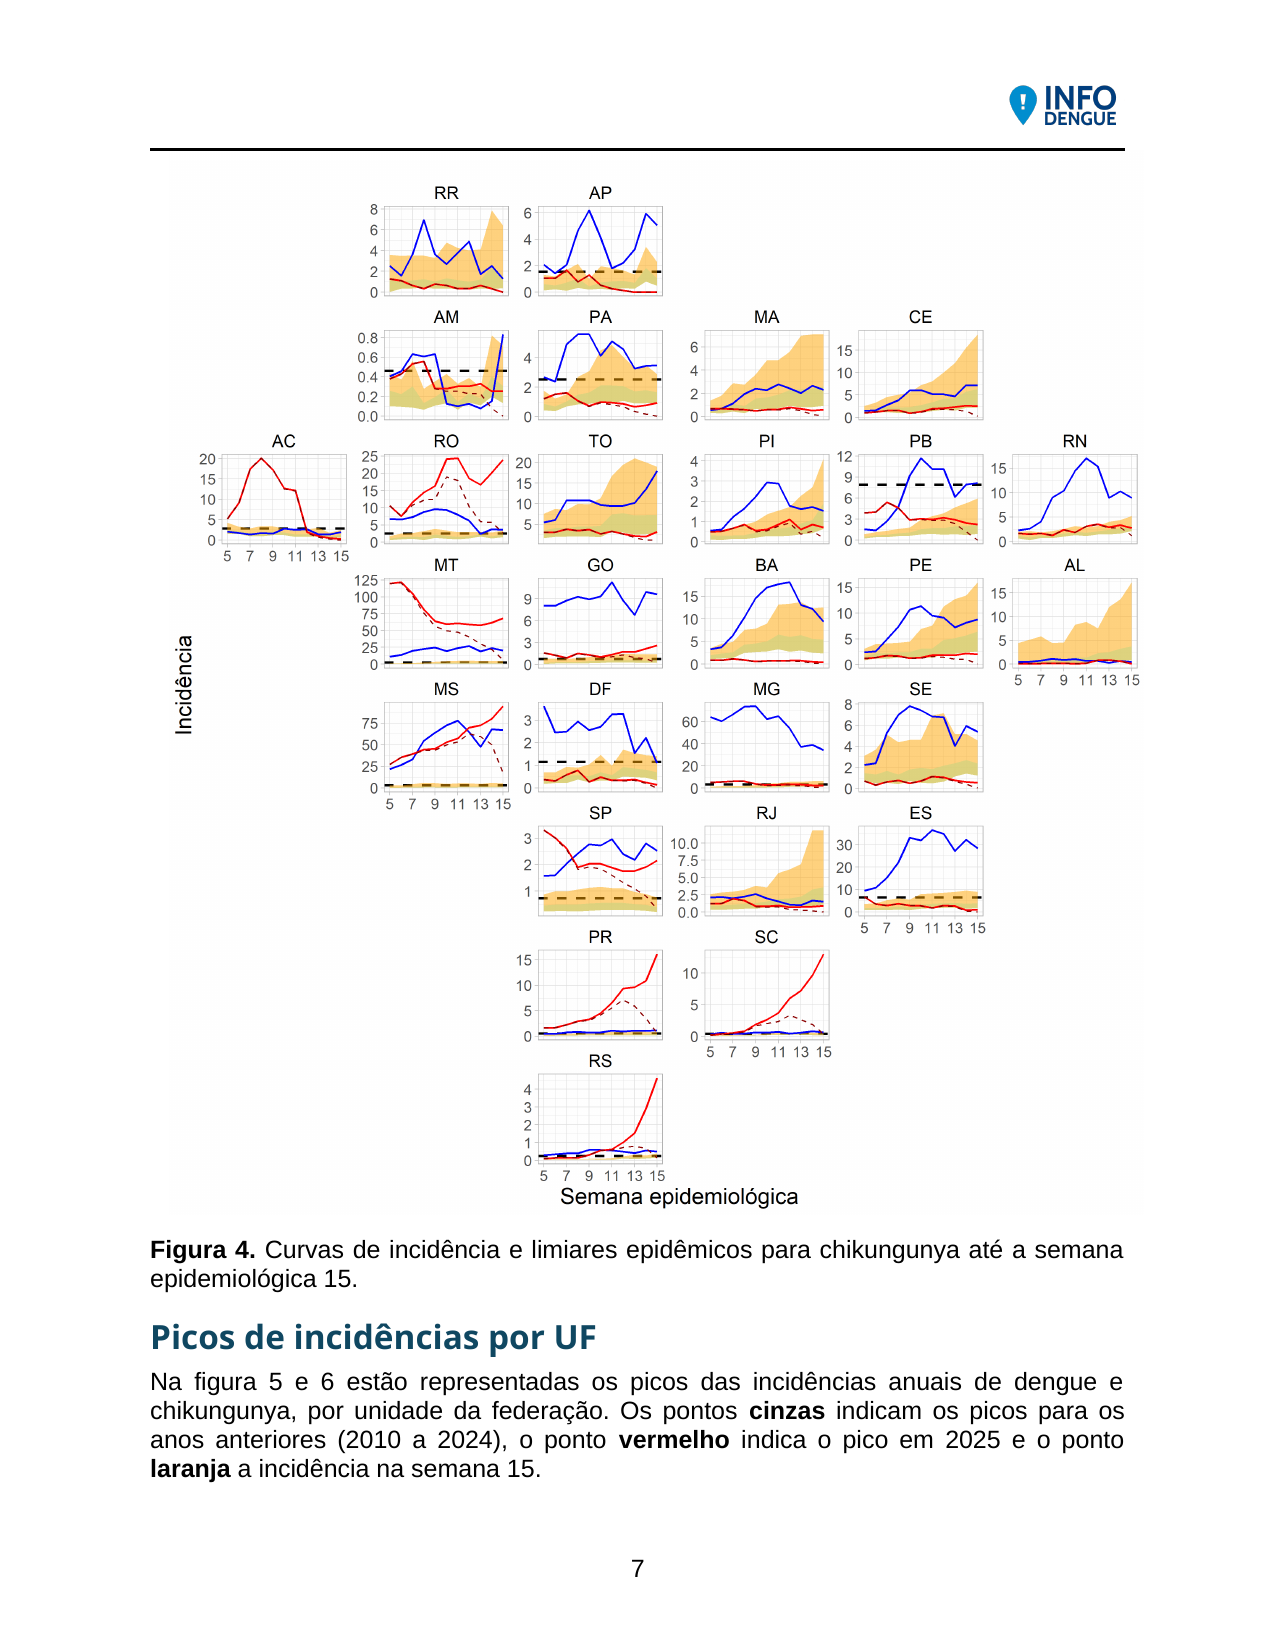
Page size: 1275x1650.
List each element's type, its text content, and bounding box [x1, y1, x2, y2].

picture [168, 150, 1144, 1215]
text Figura 4. Curvas de incidência e limiares epidêmicos para chikungunya até a semana epidemiológica 15. [150, 1235, 1125, 1293]
subtitle Picos de incidências por UF [150, 1314, 1125, 1359]
picture [1000, 75, 1125, 136]
text Na figura 5 e 6 estão representadas os picos das incidências anuais de dengue e chikungunya, por unidade da federação. Os pontos cinzas indicam os picos para os anos anteriores (2010 a 2024), o ponto vermelho indica o pico em 2025 e o ponto laranja a incidência na semana 15. [150, 1367, 1125, 1482]
